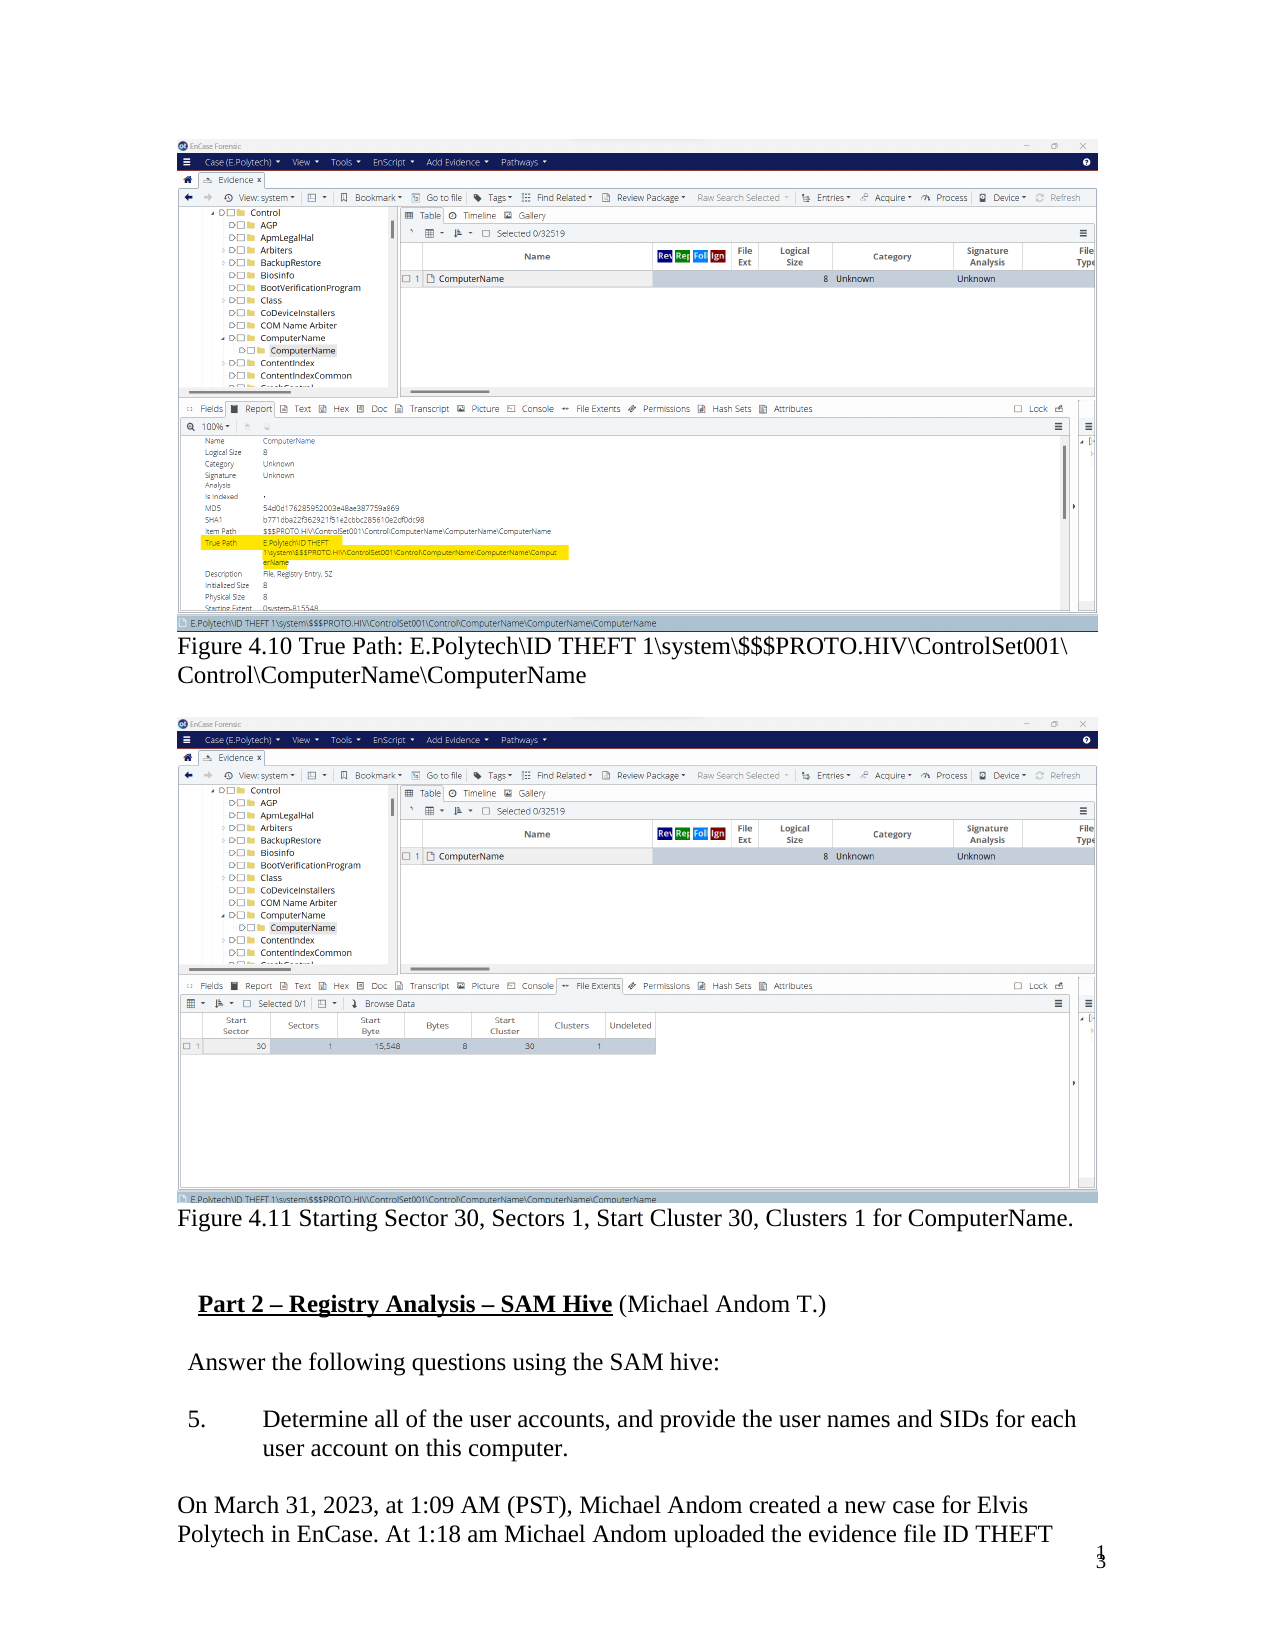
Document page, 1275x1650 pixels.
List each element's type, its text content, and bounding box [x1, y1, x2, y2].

text Figure 4.11 Starting Sector 30, Sectors 1, Start Cluster 30, Clusters 1 for ComputerName. [177, 1203, 1098, 1232]
picture [177, 717, 1098, 1203]
text Figure 4.10 True Path: E.Polytech\ID THEFT 1\system\$$$PROTO.HIV\ControlSet001\Control\ComputerName\ComputerName [177, 632, 1098, 689]
picture [177, 139, 1098, 632]
text Answer the following questions using the SAM hive: [187, 1347, 1098, 1375]
list Determine all of the user accounts, and provide the user names and SIDs for each user account on this computer. [187, 1404, 1077, 1462]
subtitle Part 2 – Registry Analysis – SAM Hive (Michael Andom T.) [187, 1289, 1098, 1318]
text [177, 1490, 1077, 1548]
